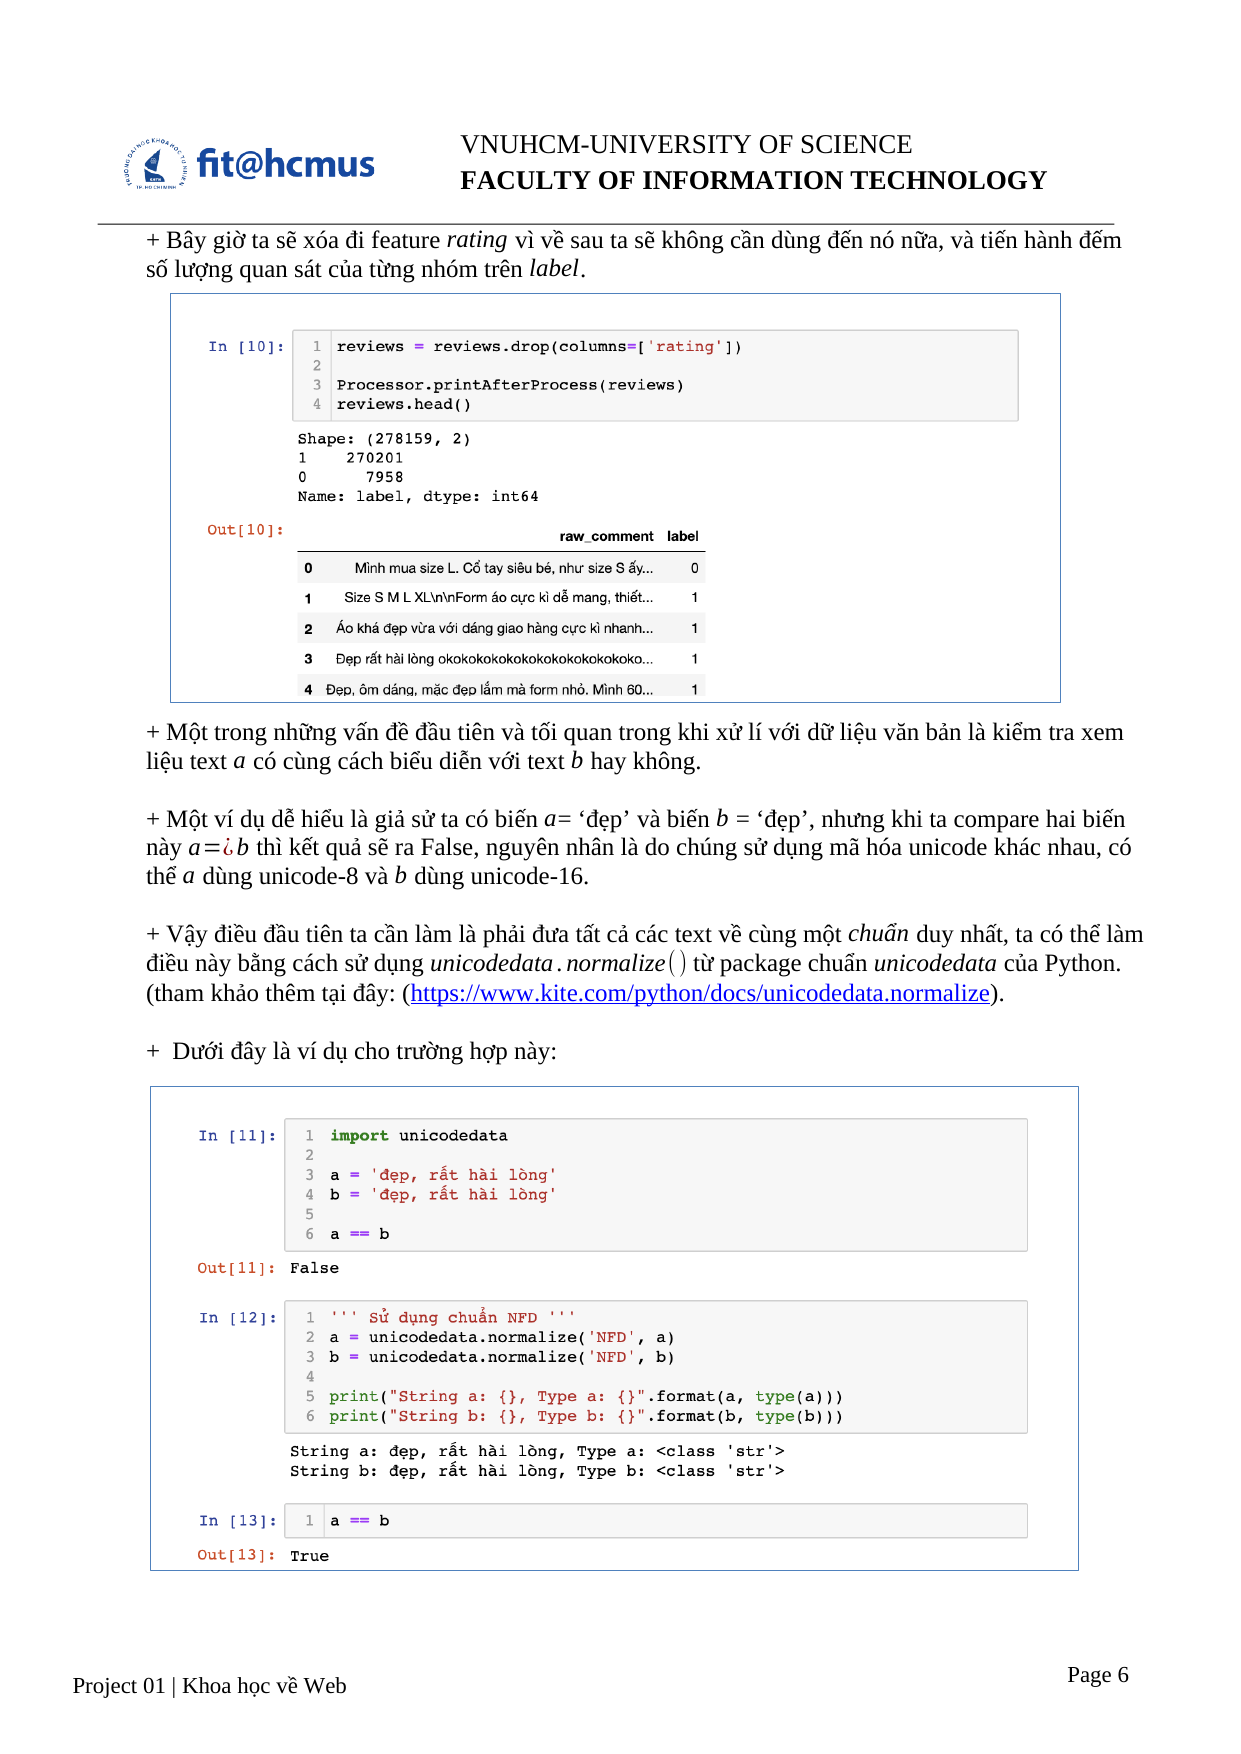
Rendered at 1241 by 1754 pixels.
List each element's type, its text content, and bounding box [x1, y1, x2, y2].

text + Một ví dụ dễ hiểu là giả sử ta có biến = ‘đẹp’ và biến = ‘đẹp’, nhưng khi ta compare hai biến này thì kết quả sẽ ra False, nguyên nhân là do chúng sử dụng mã hóa unicode khác nhau, có thể dùng unicode-8 và dùng unicode-16. [146, 919, 1148, 1006]
picture [196, 417, 1035, 811]
picture [187, 1209, 1041, 1679]
text + Vậy điều đầu tiên ta cần làm là phải đưa tất cả các text về cùng một duy nhất, ta có thể làm điều này bằng cách sử dụng từ package chuẩn của Python. (tham khảo thêm tại đây: (https://www.kite.com/python/docs/unicodedata.normalize). [146, 1035, 1148, 1122]
text + Bây giờ ta sẽ xóa đi feature vì về sau ta sẽ không cần dùng đến nó nữa, và tiến hành đếm số lượng quan sát của từng nhóm trên . [146, 341, 1148, 398]
text + Một trong những vấn đề đầu tiên và tối quan trong khi xử lí với dữ liệu văn bản là kiểm tra xem liệu text có cùng cách biểu diễn với text hay không. [146, 833, 1148, 890]
text + Dưới đây là ví dụ cho trường hợp này: [146, 1152, 1148, 1180]
picture [123, 138, 375, 189]
